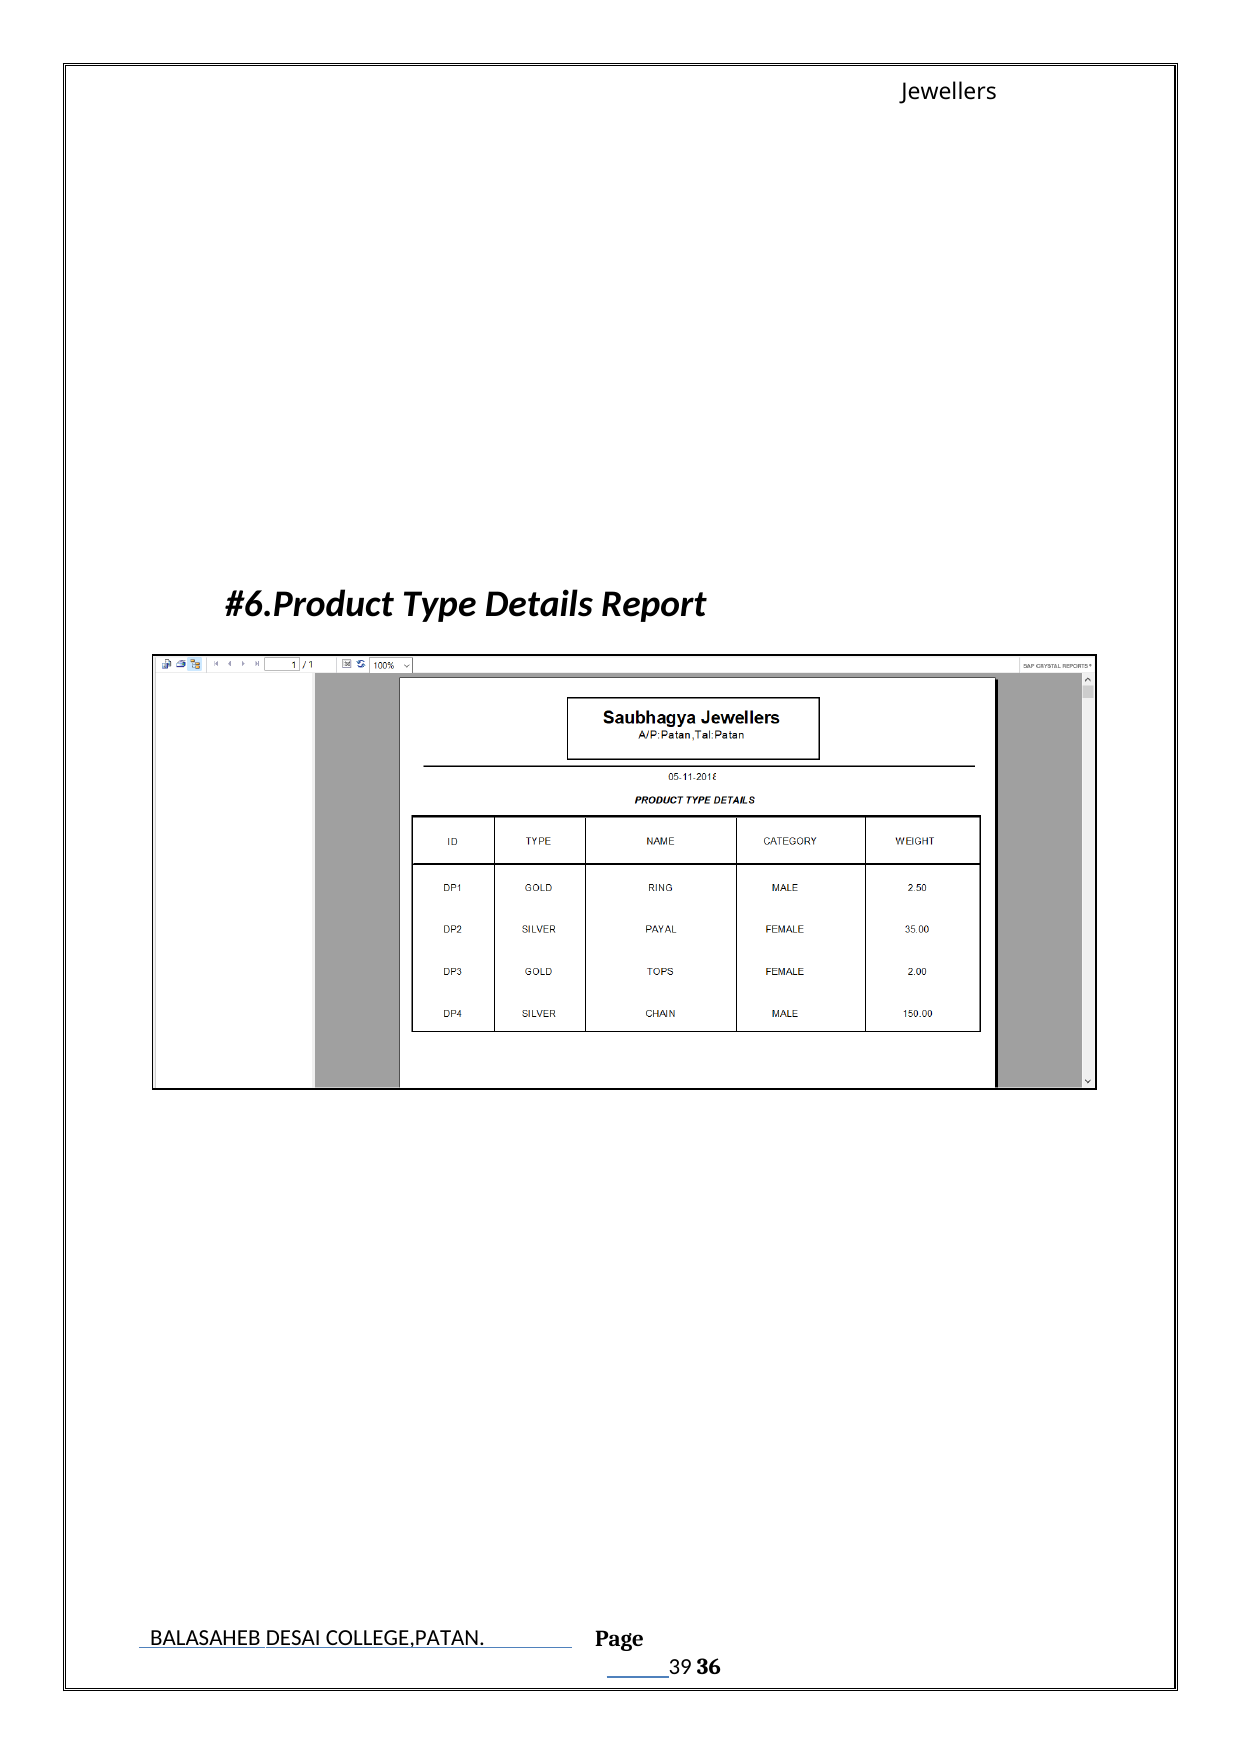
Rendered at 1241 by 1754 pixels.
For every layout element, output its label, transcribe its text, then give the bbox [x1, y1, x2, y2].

text #6.Product Type Details Report [225, 580, 1138, 626]
picture [153, 656, 1095, 1088]
